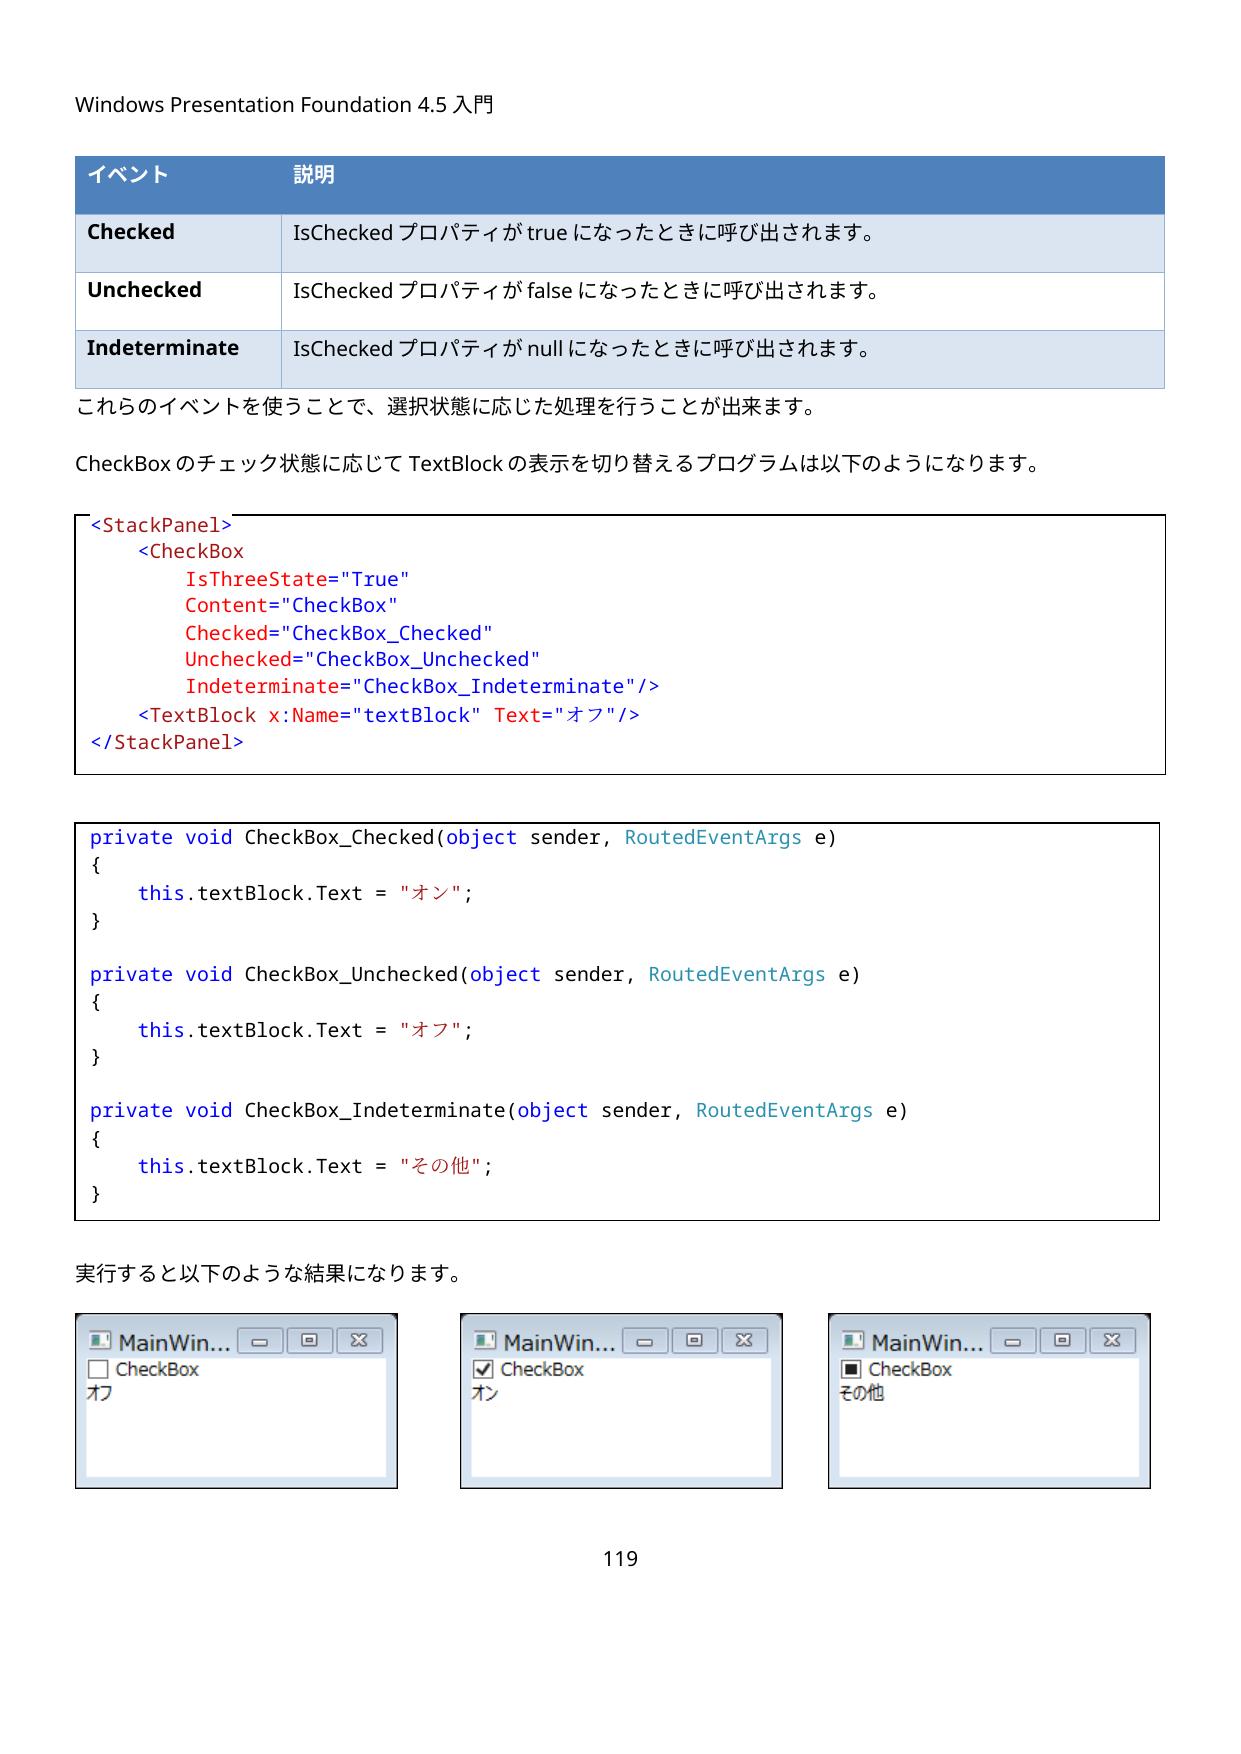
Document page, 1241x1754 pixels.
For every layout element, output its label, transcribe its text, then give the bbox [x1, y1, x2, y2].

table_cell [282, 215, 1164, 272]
text CheckBoxのチェック状態に応じてTextBlockの表示を切り替えるプログラムは以下のようになります。 [75, 446, 1165, 478]
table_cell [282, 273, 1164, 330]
picture [829, 1314, 1150, 1488]
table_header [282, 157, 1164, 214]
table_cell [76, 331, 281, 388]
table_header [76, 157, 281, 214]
picture [76, 1314, 397, 1488]
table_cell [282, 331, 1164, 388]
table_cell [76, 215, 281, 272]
text 実行すると以下のような結果になります。 [75, 1257, 1165, 1289]
text これらのイベントを使うことで、選択状態に応じた処理を行うことが出来ます。 [75, 389, 1165, 421]
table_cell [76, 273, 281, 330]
picture [461, 1314, 782, 1488]
